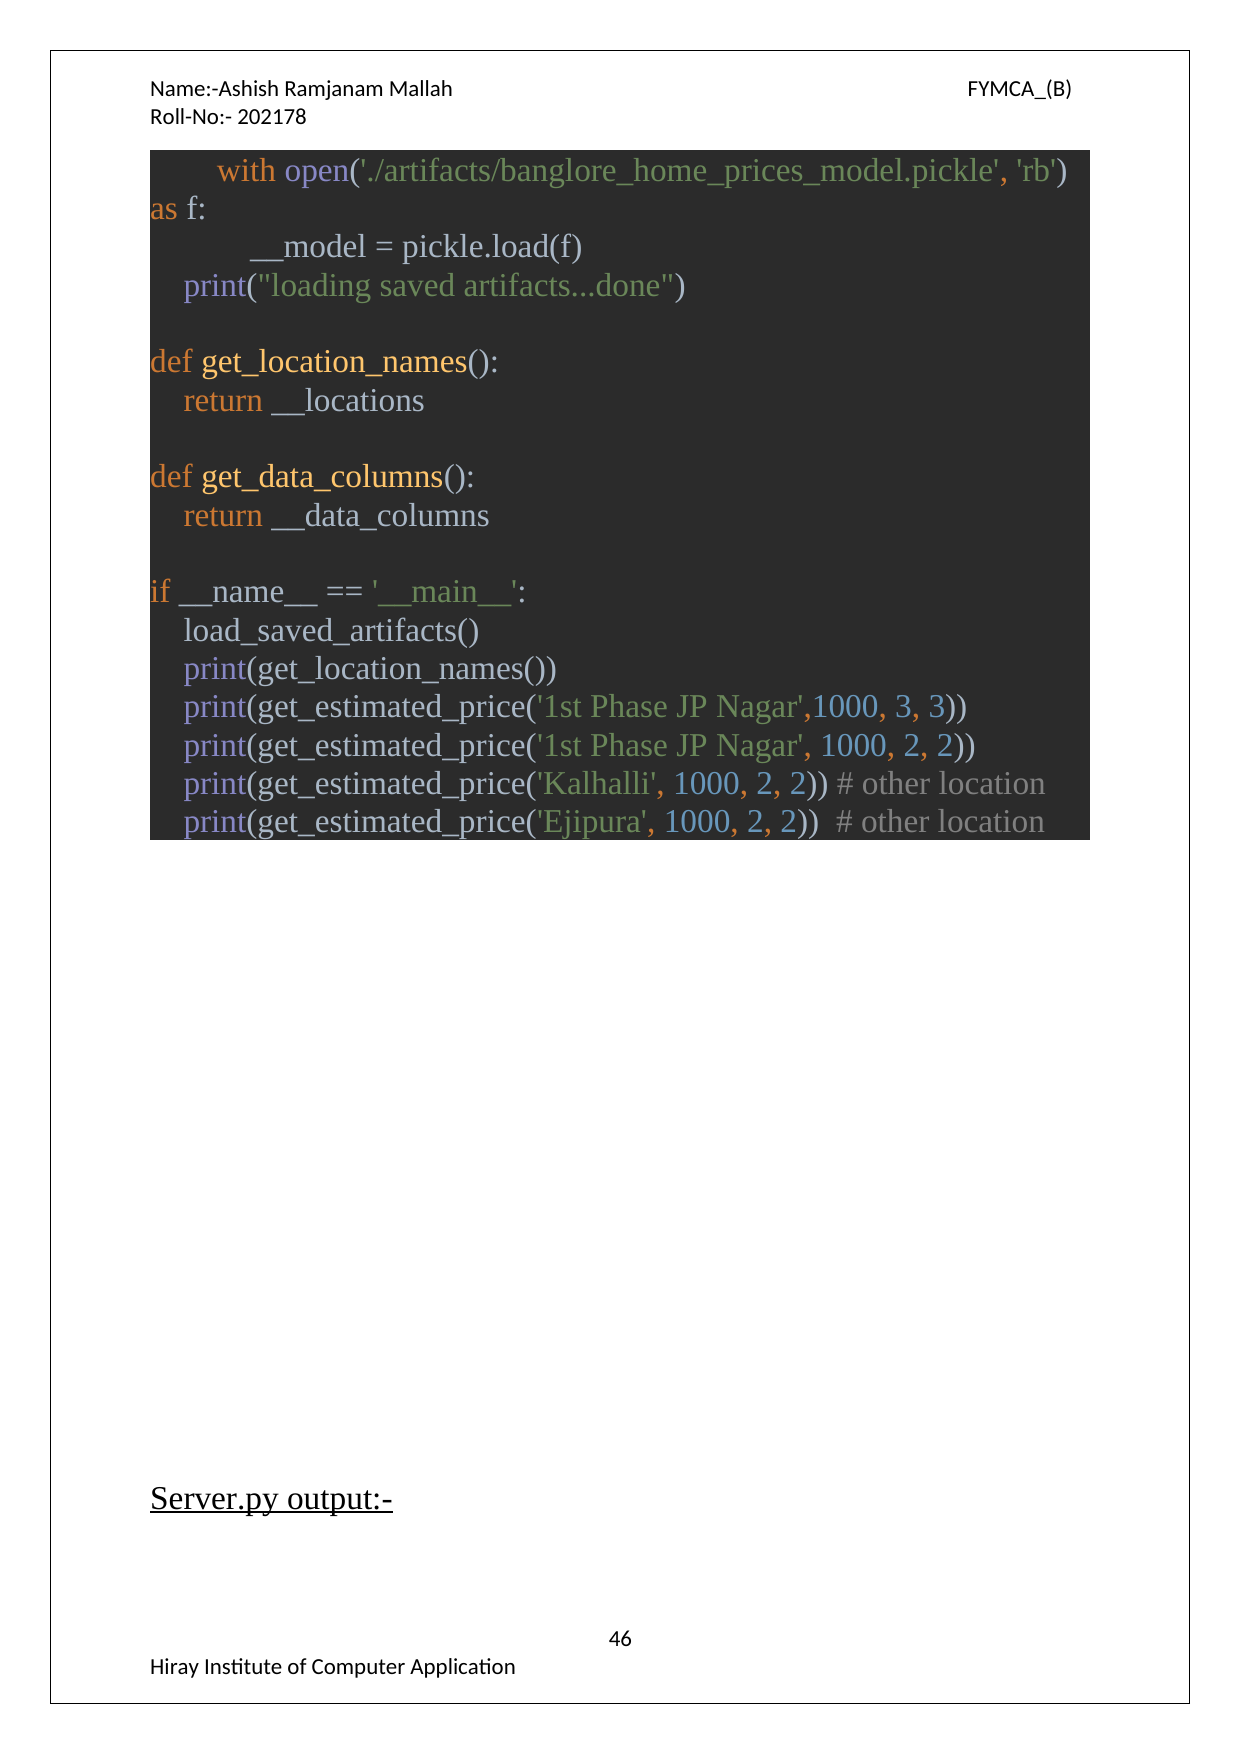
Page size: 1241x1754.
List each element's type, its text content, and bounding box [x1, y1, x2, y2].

text Server.py output:- [150, 1478, 1090, 1517]
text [150, 150, 1090, 840]
